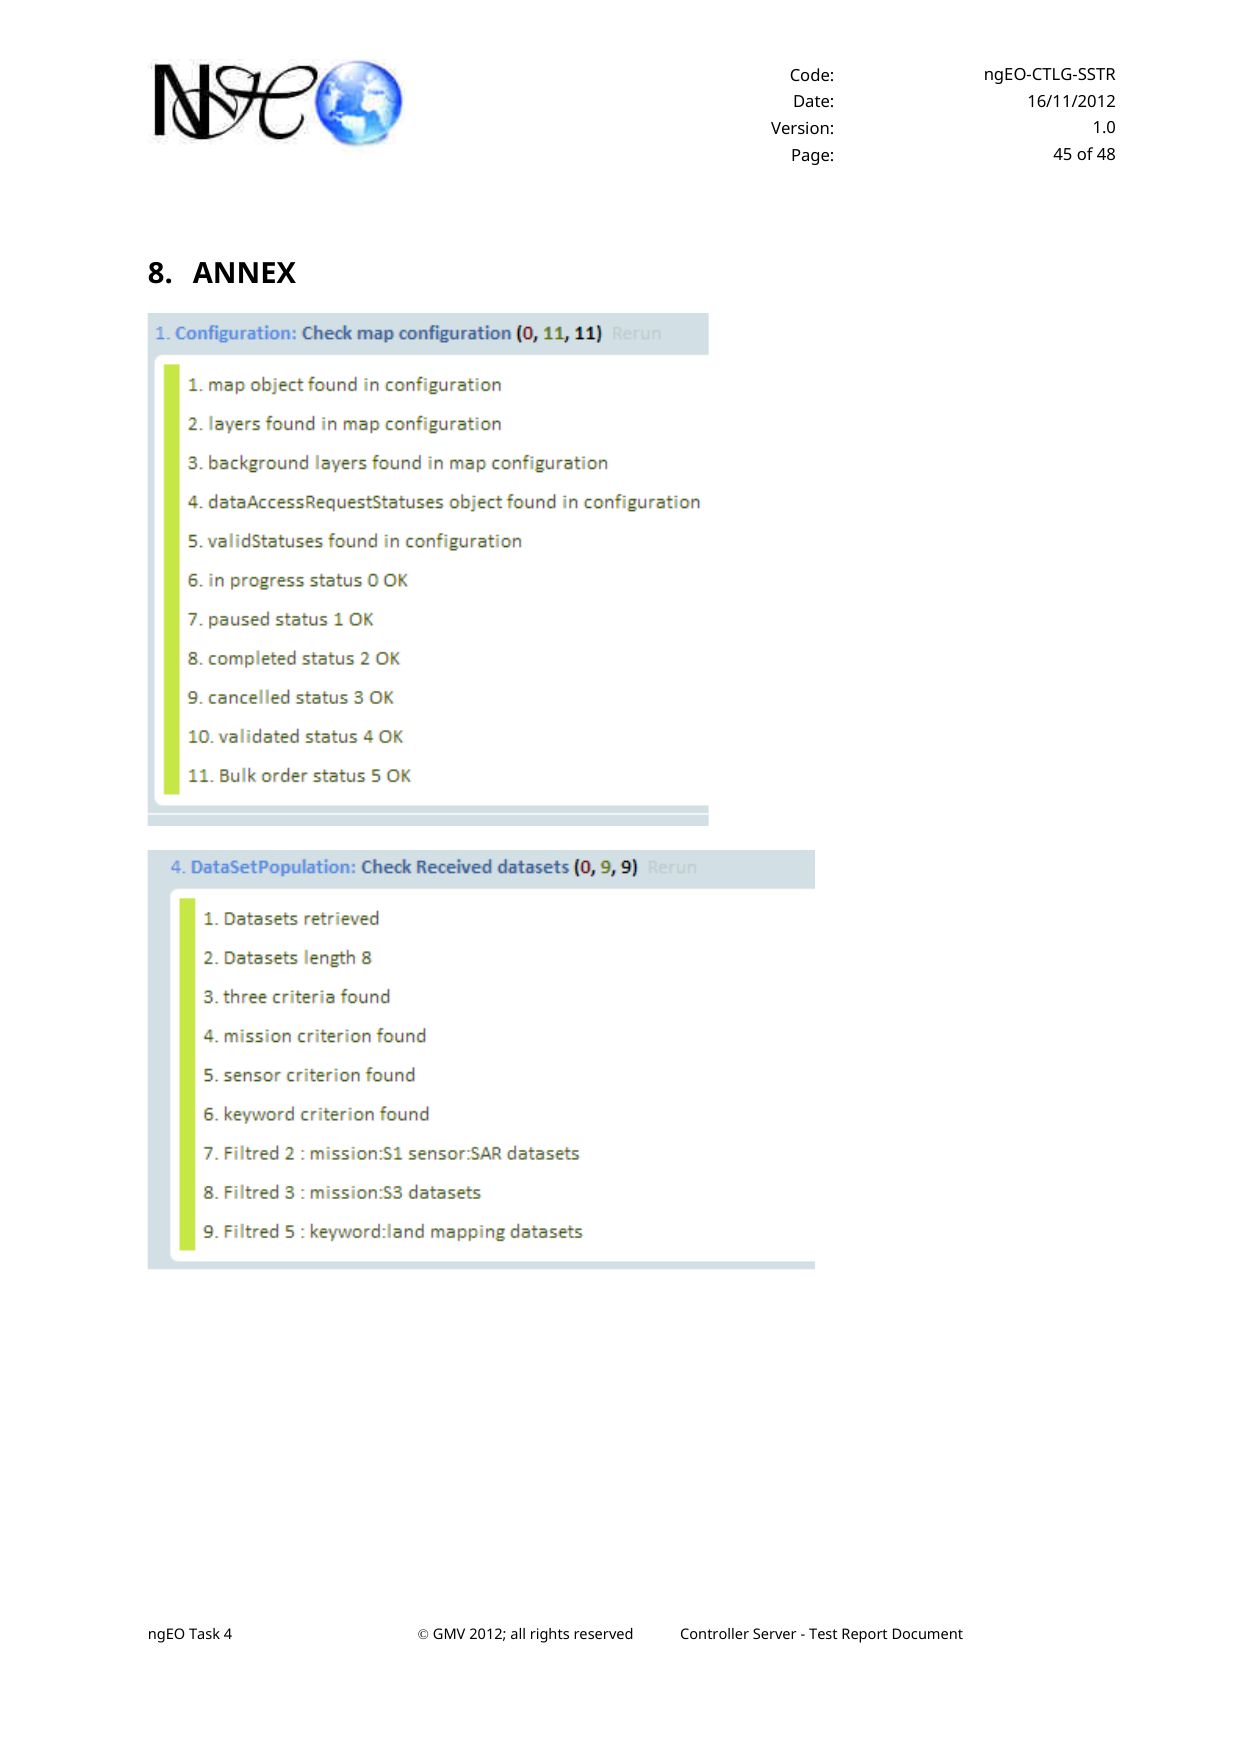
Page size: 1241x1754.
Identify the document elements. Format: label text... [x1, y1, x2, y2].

subtitle Annex [148, 253, 1122, 292]
picture [147, 850, 815, 1271]
picture [147, 313, 709, 826]
